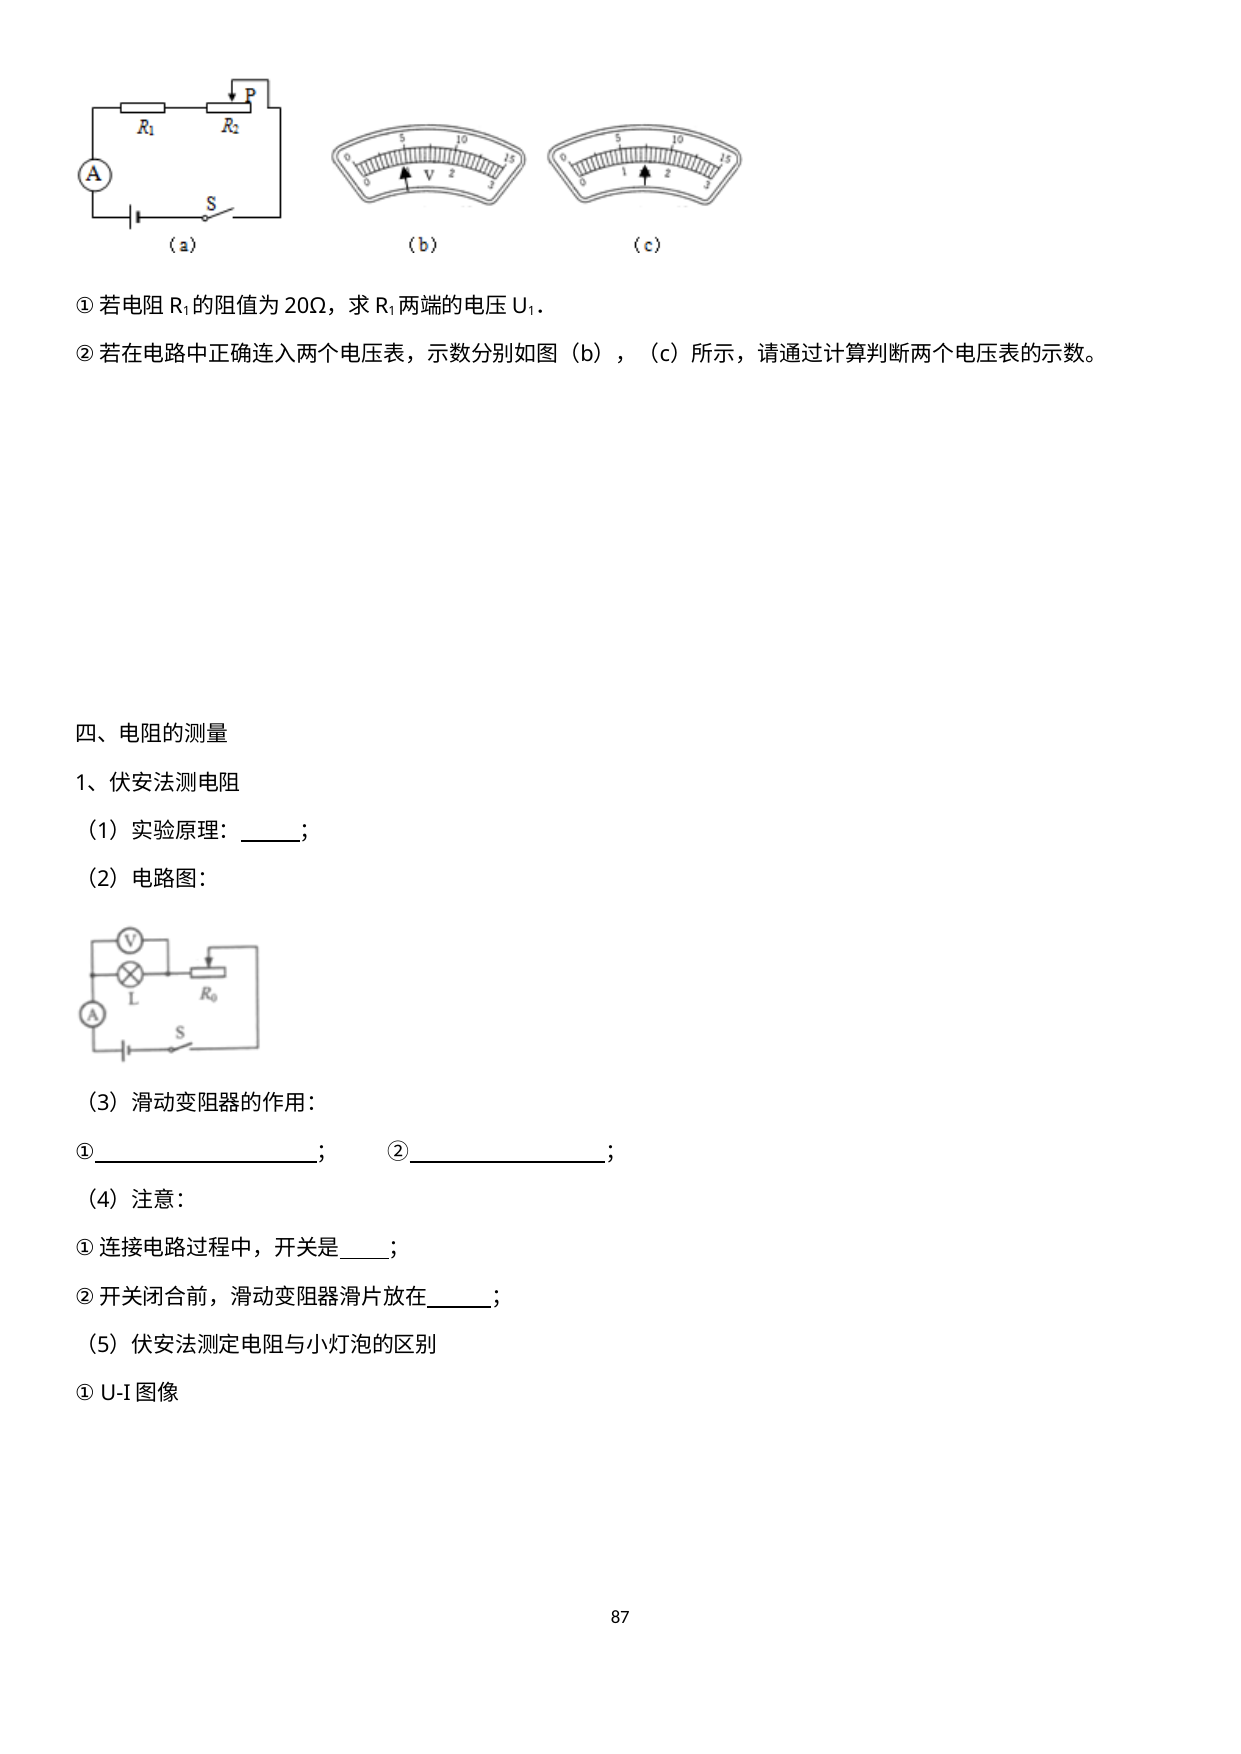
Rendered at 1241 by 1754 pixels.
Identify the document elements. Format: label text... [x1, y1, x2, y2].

text ① ； ② ； [75, 1133, 1165, 1166]
picture [75, 76, 743, 253]
text （5）伏安法测定电阻与小灯泡的区别 [75, 1327, 1165, 1359]
text （4）注意： [75, 1182, 1165, 1214]
text （3）滑动变阻器的作用： [75, 1085, 1165, 1117]
text 四、电阻的测量 [75, 716, 1165, 748]
text ① U-I图像 [75, 1375, 1165, 1407]
text ②开关闭合前，滑动变阻器滑片放在 ； [75, 1278, 1165, 1311]
text （1）实验原理： ； [75, 812, 1165, 845]
text ②若在电路中正确连入两个电压表，示数分别如图（b），（c）所示，请通过计算判断两个电压表的示数。 [75, 336, 1165, 368]
text 1、伏安法测电阻 [75, 764, 1165, 797]
picture [75, 912, 271, 1068]
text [75, 76, 1165, 320]
text （2）电路图： [75, 861, 1165, 893]
text ①连接电路过程中，开关是 ； [75, 1230, 1165, 1262]
